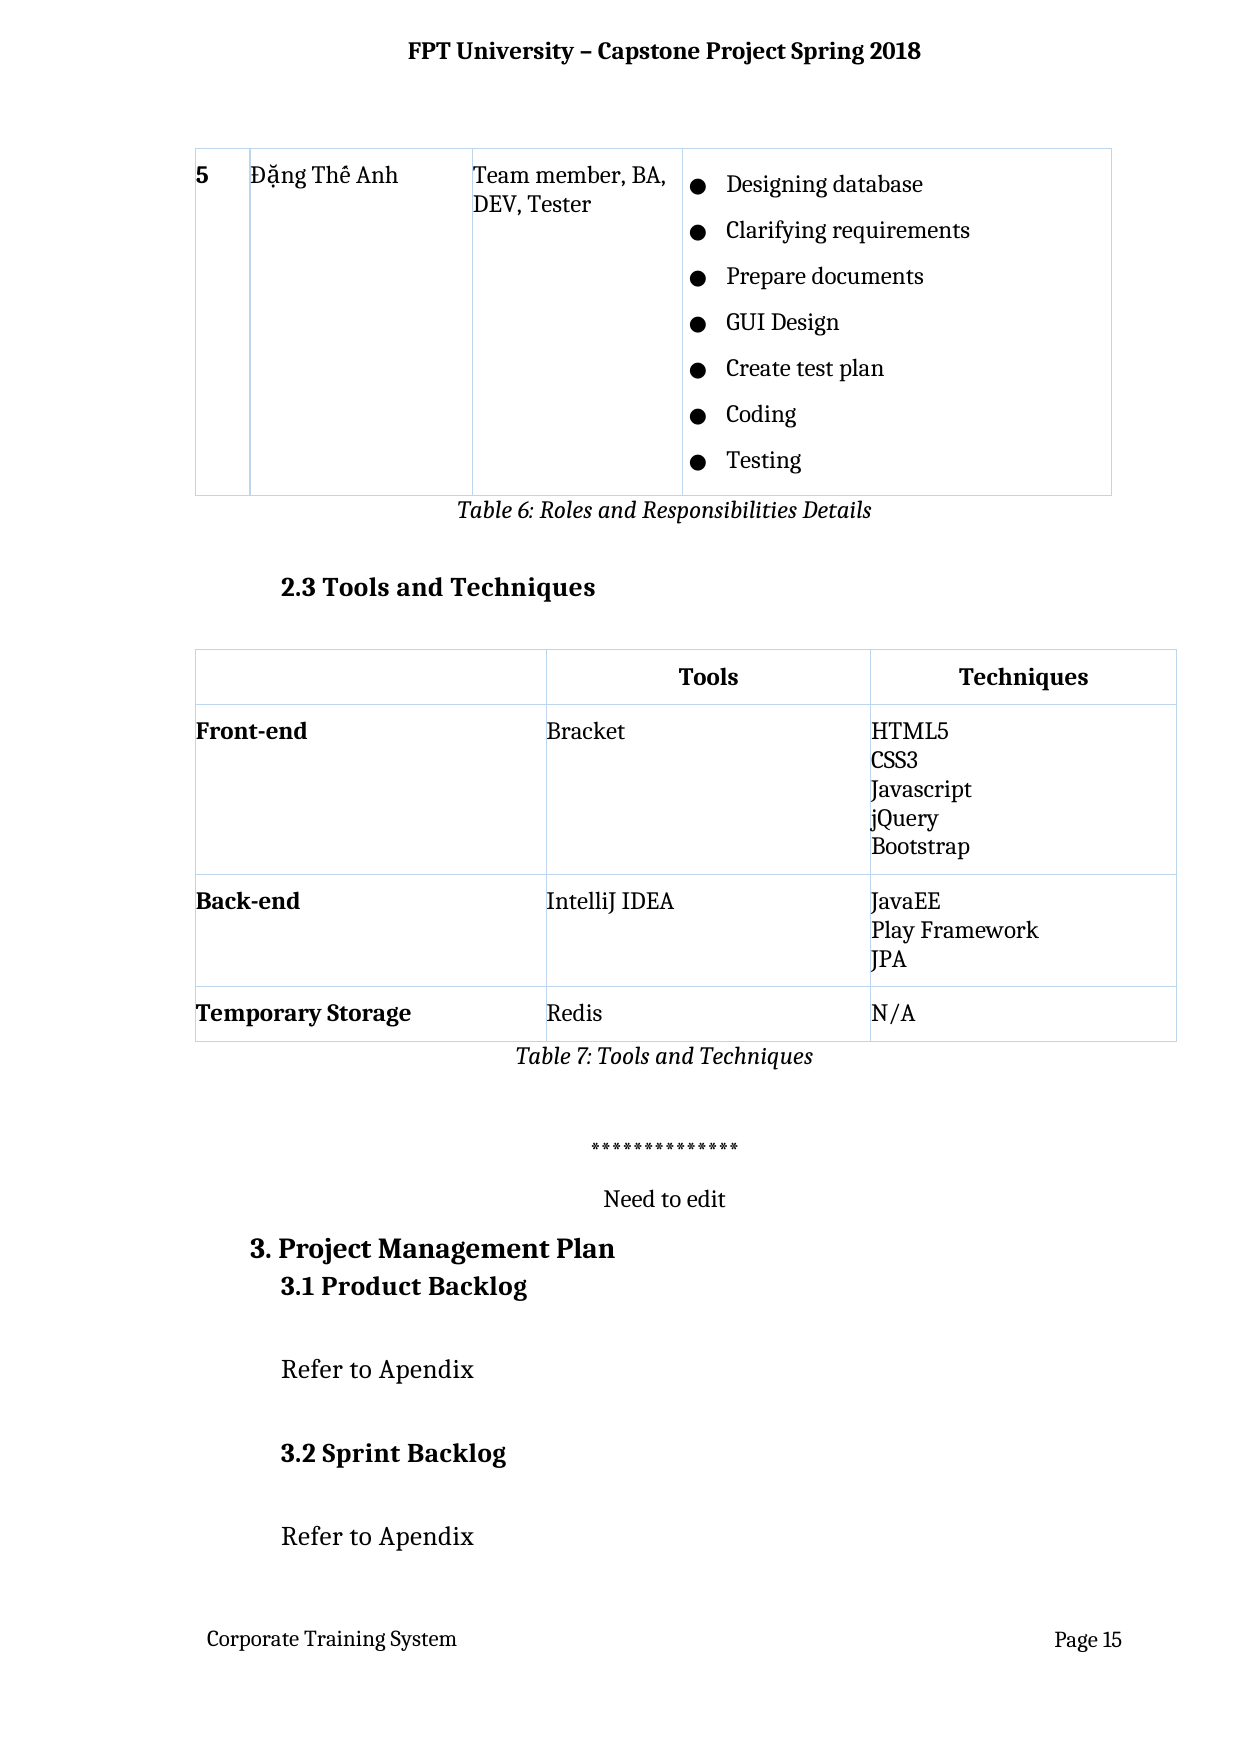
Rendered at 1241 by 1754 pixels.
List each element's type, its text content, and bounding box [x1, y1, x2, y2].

text Refer to Apendix [281, 1354, 1124, 1386]
text Need to edit [207, 1185, 1122, 1213]
table_cell N/A [871, 987, 1176, 1041]
table_cell 5 [196, 149, 249, 495]
table_cell Đặng Thế Anh [251, 149, 472, 495]
table_cell HTML5 CSS3 Javascript jQuery Bootstrap [871, 705, 1176, 873]
table_cell Front-end [196, 705, 546, 873]
table_cell Bracket [547, 705, 870, 873]
text Refer to Apendix [281, 1521, 1124, 1552]
table_header Tools [547, 650, 870, 704]
table_header Techniques [871, 650, 1176, 704]
table_cell JavaEE Play Framework JPA [871, 875, 1176, 986]
table_cell Temporary Storage [196, 987, 546, 1041]
text Table 6: Roles and Responsibilities Details [207, 496, 1122, 525]
text 3. Project Management Plan [250, 1232, 1124, 1266]
table_cell IntelliJ IDEA [547, 875, 870, 986]
table_cell Back-end [196, 875, 546, 986]
text Table 7: Tools and Techniques [207, 1042, 1122, 1070]
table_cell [683, 149, 1111, 495]
text 2.3 Tools and Techniques [281, 572, 1124, 603]
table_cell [473, 149, 682, 495]
text 3.1 Product Backlog [281, 1271, 1124, 1302]
table_cell Redis [547, 987, 870, 1041]
text 3.2 Sprint Backlog [281, 1438, 1124, 1469]
table_header [196, 650, 546, 704]
text ************** [207, 1137, 1122, 1166]
